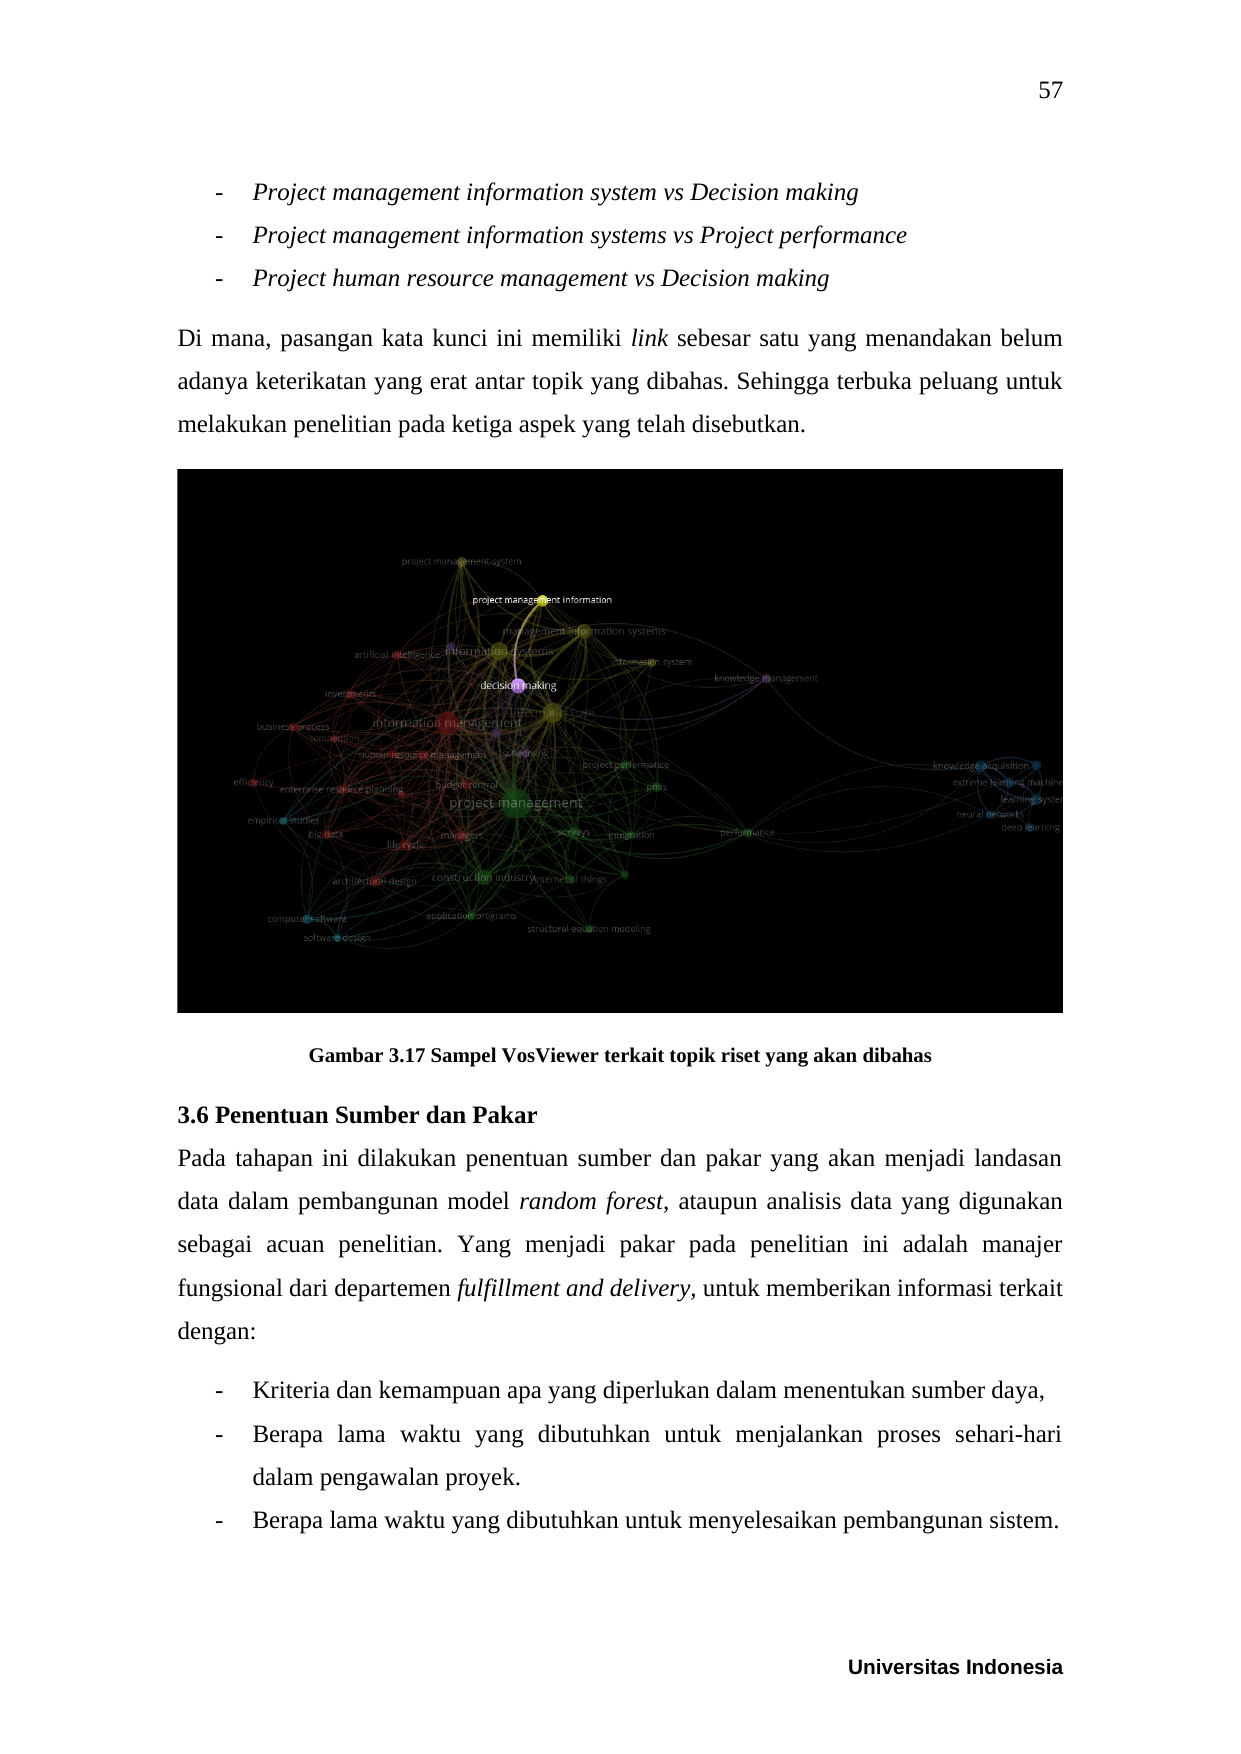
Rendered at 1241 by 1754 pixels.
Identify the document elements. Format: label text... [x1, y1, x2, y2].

text Di mana, pasangan kata kunci ini memiliki link sebesar satu yang menandakan belum adanya keterikatan yang erat antar topik yang dibahas. Sehingga terbuka peluang untuk melakukan penelitian pada ketiga aspek yang telah disebutkan. [177, 323, 1063, 438]
text Gambar . Sampel VosViewer terkait topik riset yang akan dibahas [177, 1043, 1063, 1067]
list Project management information system vs Decision making [215, 177, 1063, 206]
list Project management information systems vs Project performance [215, 220, 1063, 249]
subtitle Penentuan Sumber dan Pakar [177, 1100, 1063, 1129]
list Berapa lama waktu yang dibutuhkan untuk menyelesaikan pembangunan sistem. [215, 1505, 1063, 1534]
list Berapa lama waktu yang dibutuhkan untuk menjalankan proses sehari-hari dalam pengawalan proyek. [215, 1419, 1063, 1491]
list Project human resource management vs Decision making [215, 263, 1063, 292]
text Pada tahapan ini dilakukan penentuan sumber dan pakar yang akan menjadi landasan data dalam pembangunan model random forest, ataupun analisis data yang digunakan sebagai acuan penelitian. Yang menjadi pakar pada penelitian ini adalah manajer fungsional dari departemen fulfillment and delivery, untuk memberikan informasi terkait dengan: [177, 1143, 1063, 1344]
list Kriteria dan kemampuan apa yang diperlukan dalam menentukan sumber daya, [215, 1376, 1063, 1404]
picture [177, 469, 1063, 1013]
